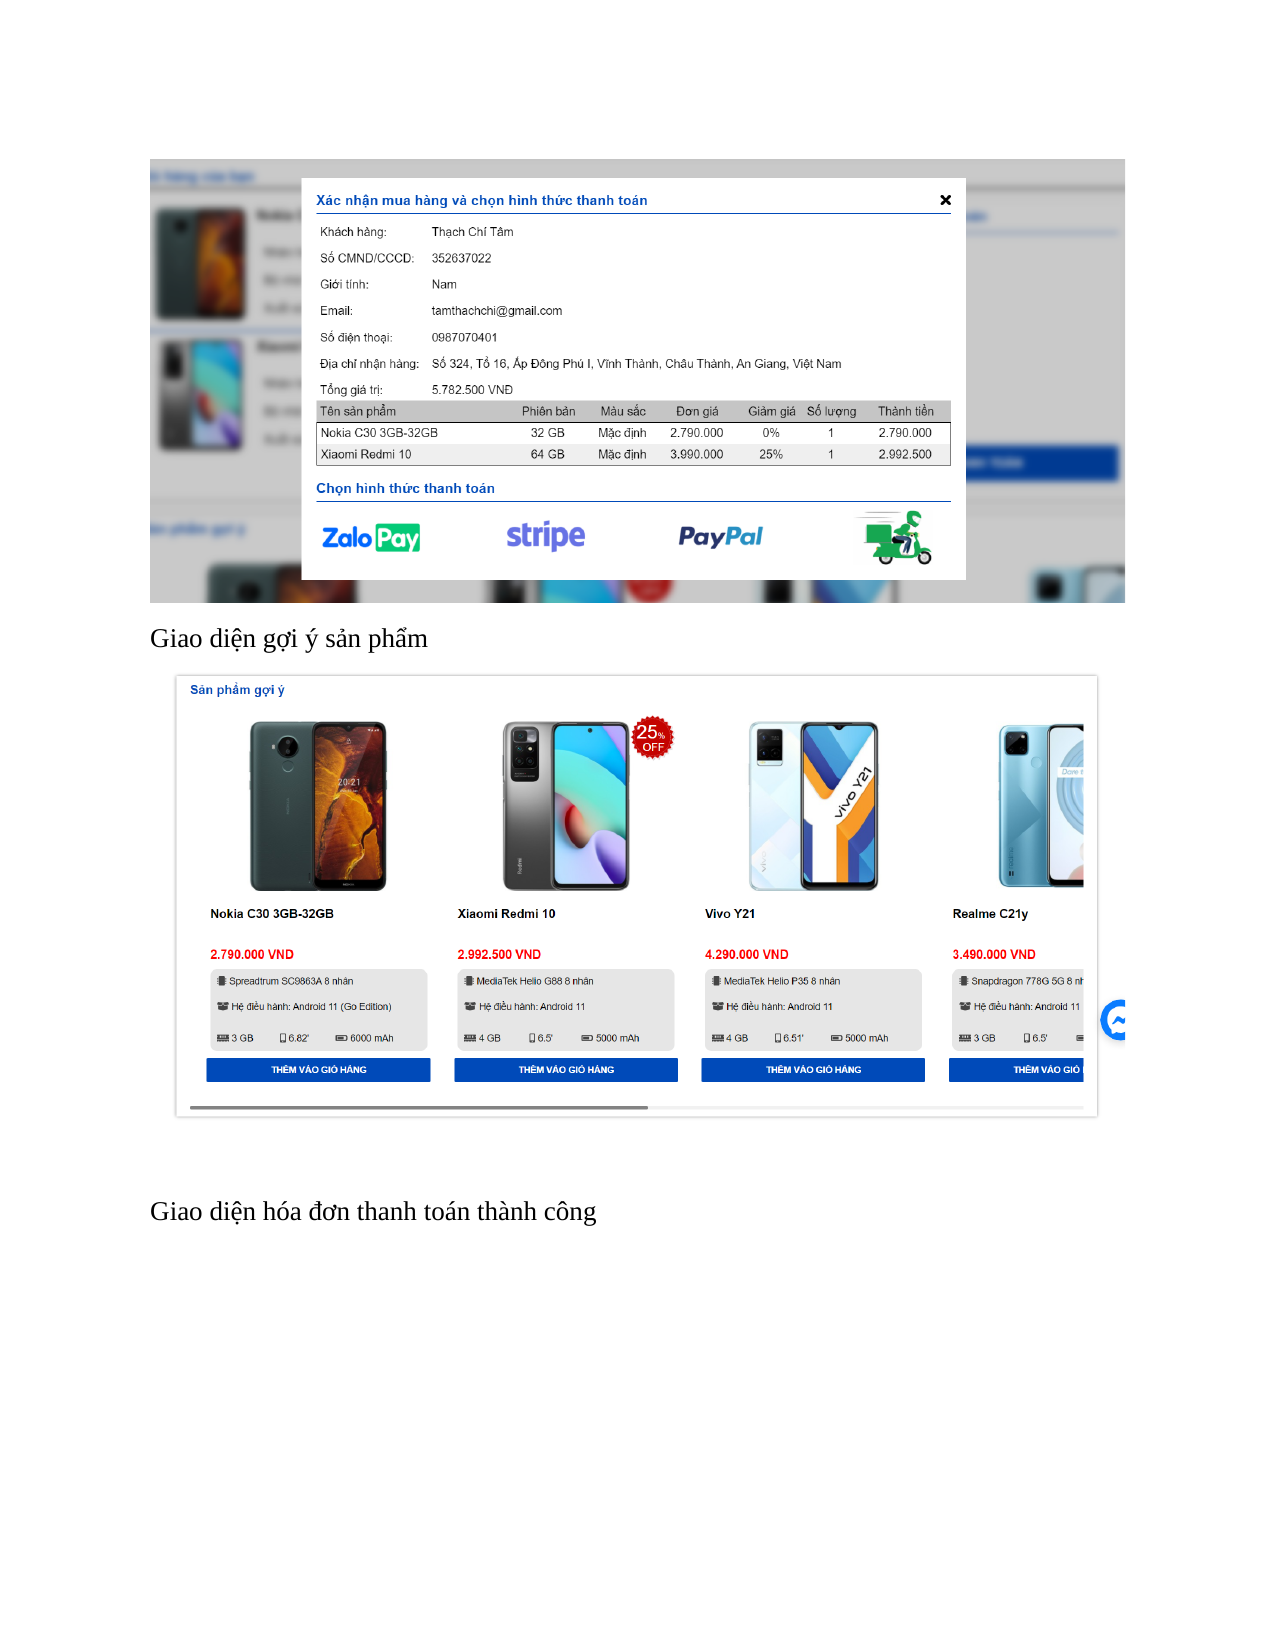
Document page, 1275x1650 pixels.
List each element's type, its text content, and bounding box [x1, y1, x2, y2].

text Giao diện gợi ý sản phẩm [150, 622, 1125, 653]
picture [150, 159, 1125, 603]
picture [150, 672, 1125, 1126]
text Giao diện hóa đơn thanh toán thành công [150, 1195, 1125, 1226]
